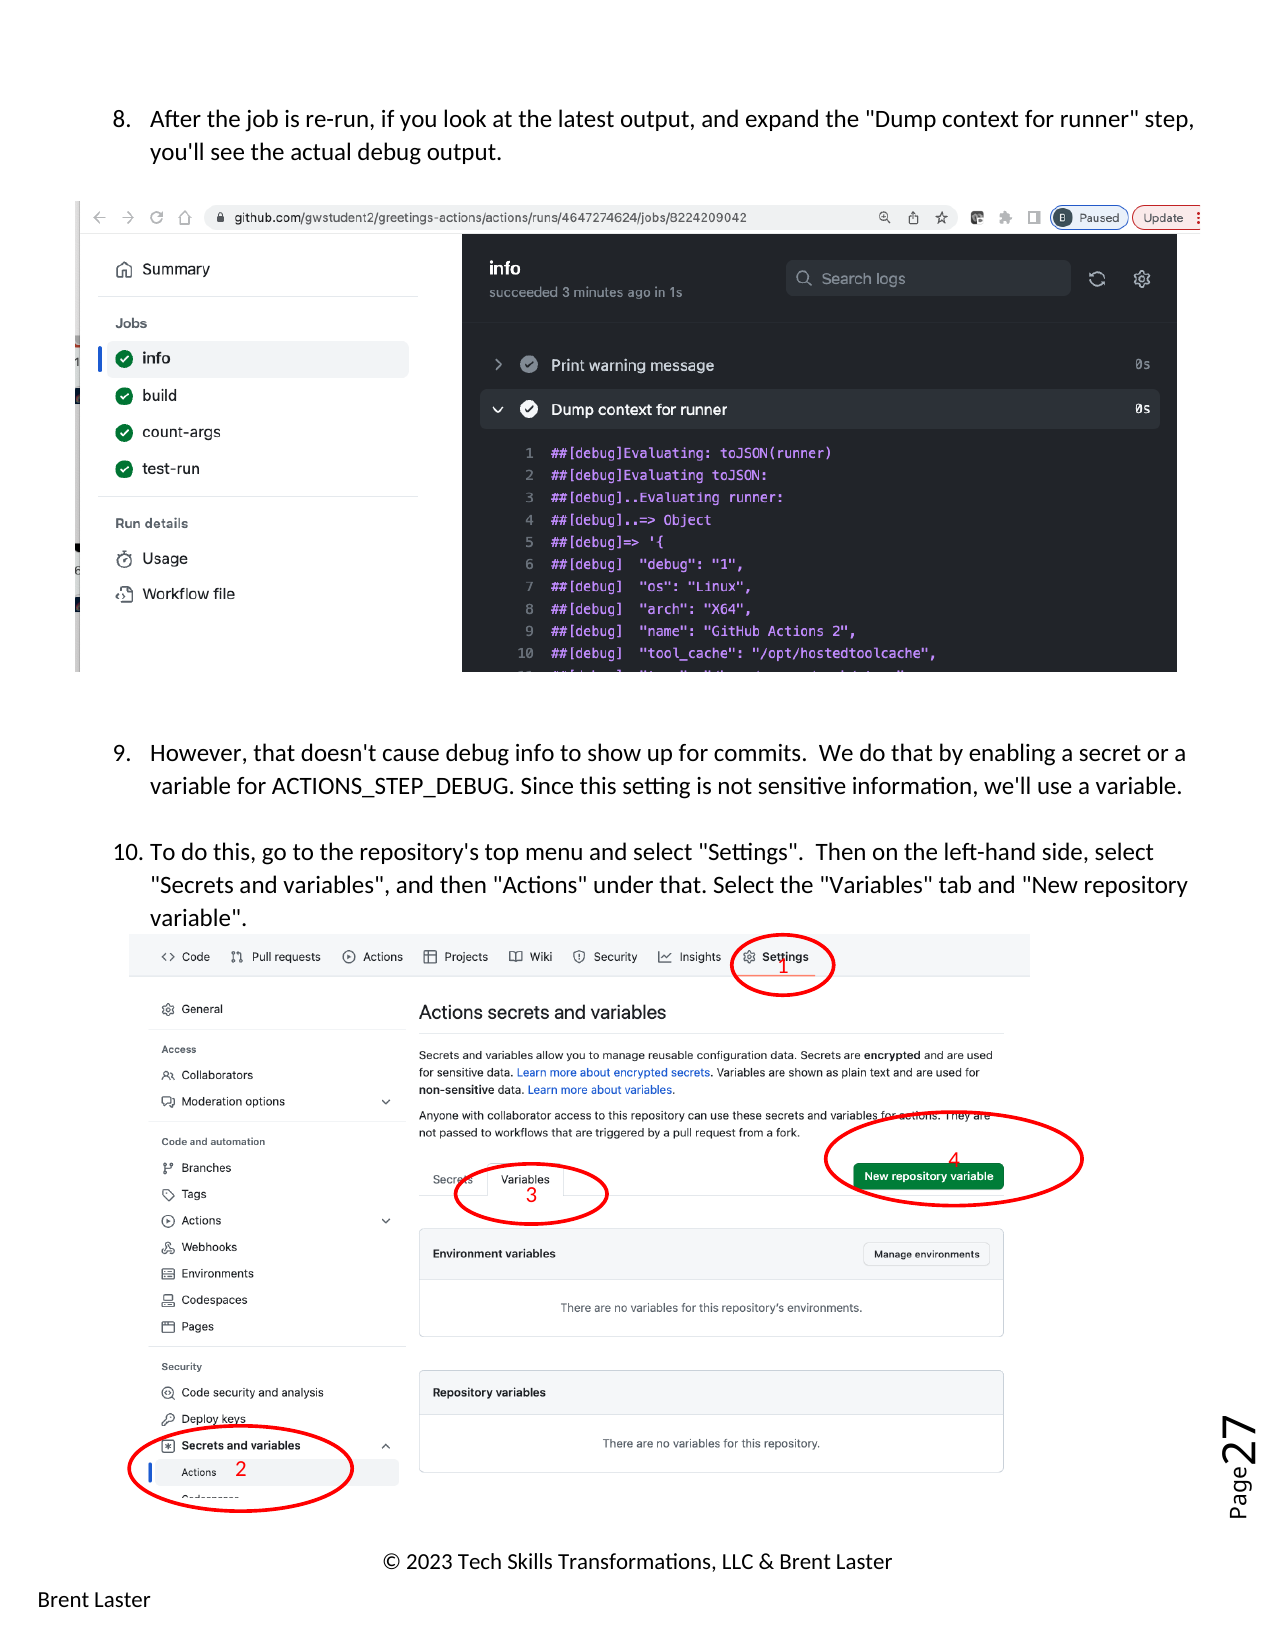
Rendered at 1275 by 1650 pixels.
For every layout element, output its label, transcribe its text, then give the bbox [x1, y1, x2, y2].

picture [828, 1114, 1030, 1203]
picture [129, 934, 1030, 1498]
picture [734, 937, 831, 993]
picture [129, 1479, 153, 1498]
picture [132, 1428, 350, 1498]
picture [75, 201, 1200, 672]
list However, that doesn't cause debug info to show up for commits. We do that by enabling a secret or a variable for ACTIONS_STEP_DEBUG. Since this setting is not sensitive information, we'll use a variable. [112, 737, 1200, 801]
list After the job is re-run, if you look at the latest output, and expand the "Dump context for runner" step, you'll see the actual debug output. [112, 103, 1200, 166]
list To do this, go to the repository's top menu and select "Settings". Then on the left-hand side, select "Secrets and variables", and then "Actions" under that. Select the "Variables" tab and "New repository variable". [112, 836, 1200, 932]
